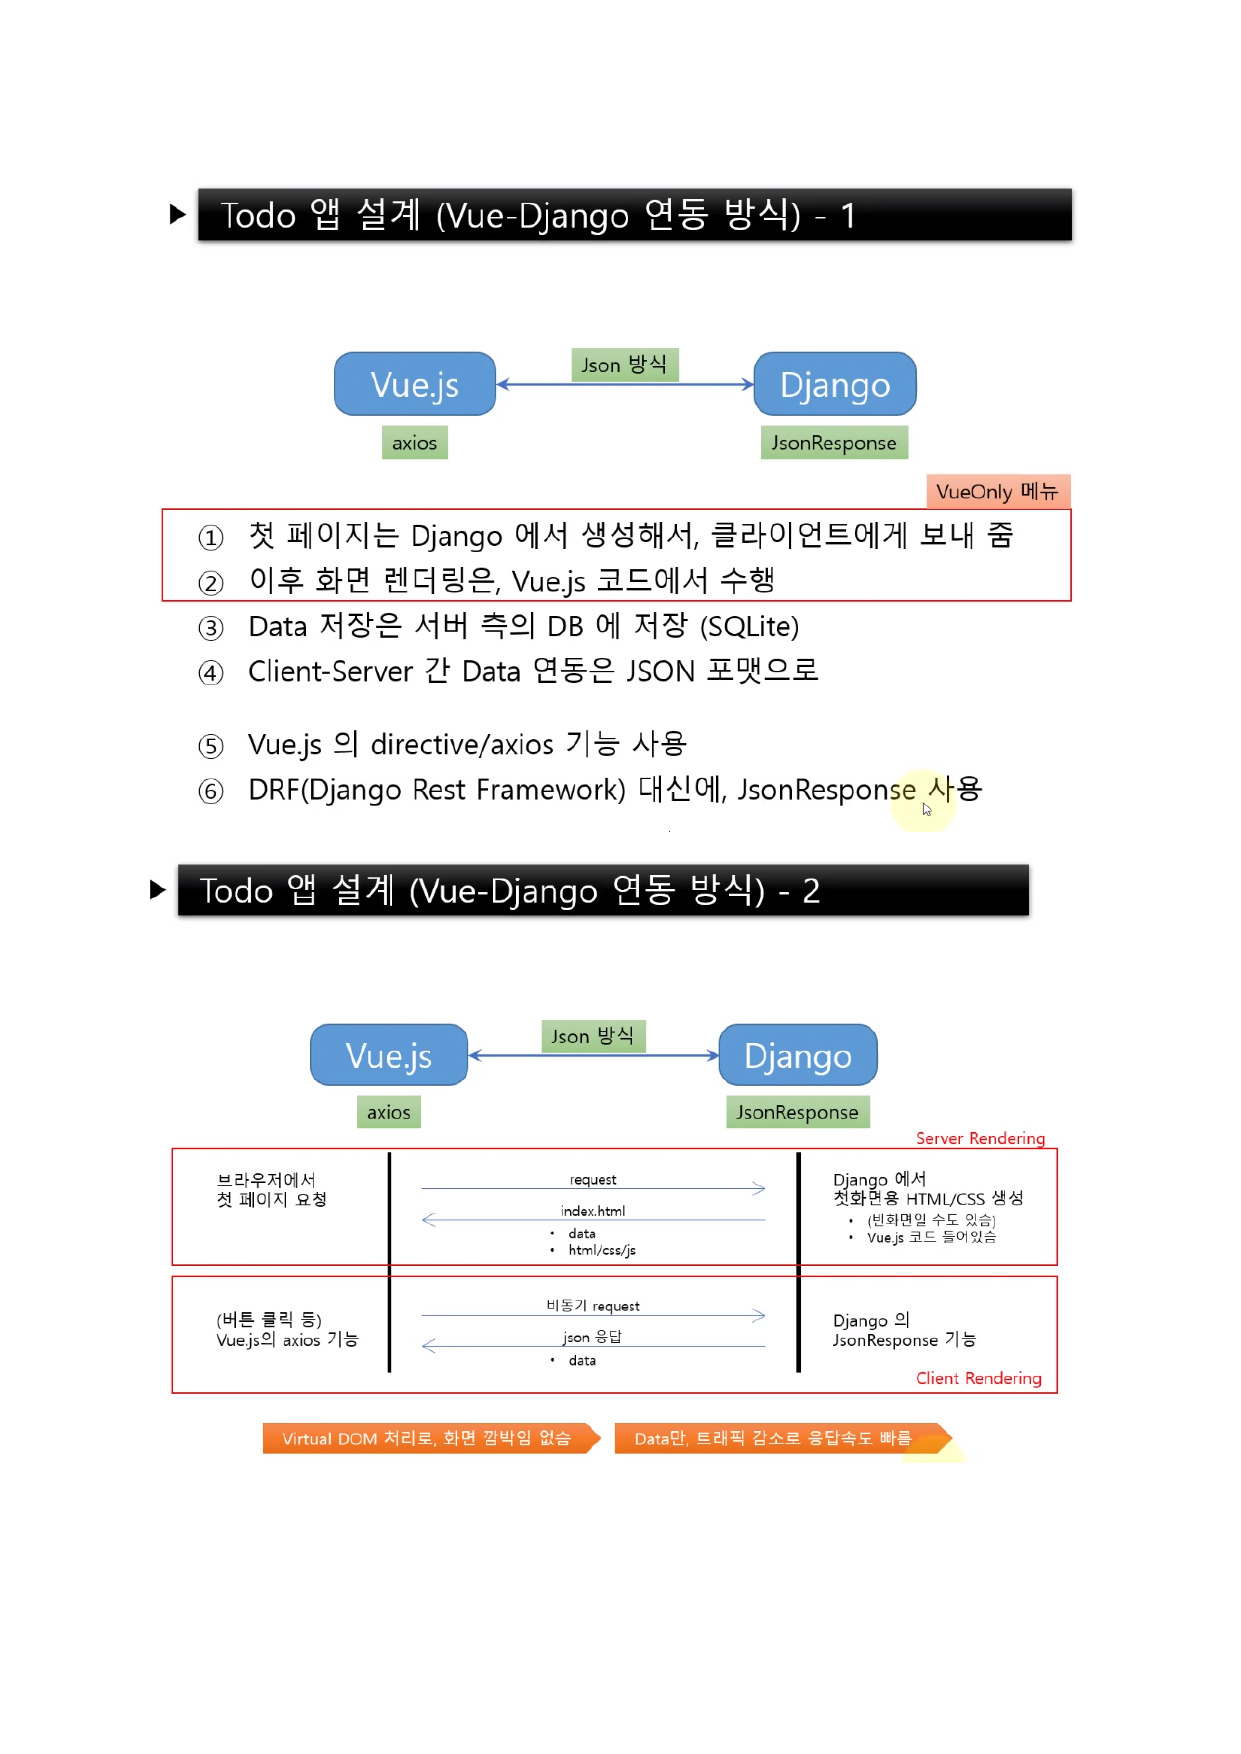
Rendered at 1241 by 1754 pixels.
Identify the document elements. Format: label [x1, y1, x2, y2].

picture [150, 177, 1091, 832]
picture [150, 850, 1091, 1463]
